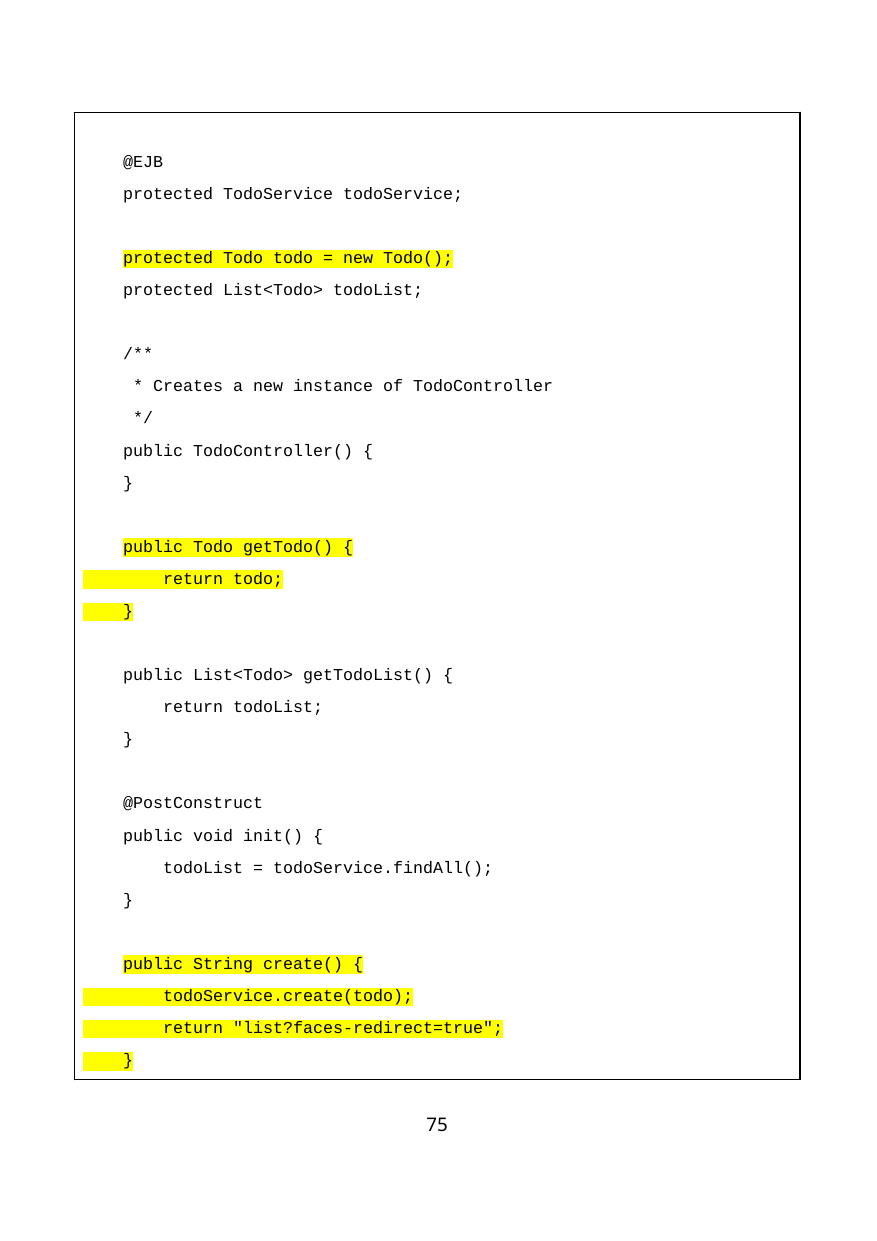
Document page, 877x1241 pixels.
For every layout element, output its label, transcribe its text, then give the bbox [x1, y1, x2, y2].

text todoService.create(todo); [83, 981, 791, 1013]
text /** [83, 339, 791, 371]
text protected Todo todo = new Todo(); [83, 243, 791, 275]
text */ [83, 403, 791, 436]
text * Creates a new instance of TodoController [83, 371, 791, 403]
text @EJB [83, 147, 791, 179]
text return todoList; [83, 692, 791, 724]
text public Todo getTodo() { [83, 532, 791, 564]
text todoList = todoService.findAll(); [83, 853, 791, 885]
text } [83, 885, 791, 917]
text protected List<Todo> todoList; [83, 275, 791, 307]
text } [83, 596, 791, 628]
text protected TodoService todoService; [83, 179, 791, 211]
text return todo; [83, 564, 791, 596]
text } [83, 468, 791, 500]
text public void init() { [83, 821, 791, 853]
text return "list?faces-redirect=true"; [83, 1013, 791, 1042]
text public List<Todo> getTodoList() { [83, 660, 791, 692]
text } [83, 724, 791, 756]
text @PostConstruct [83, 788, 791, 821]
text public TodoController() { [83, 436, 791, 468]
text public String create() { [83, 949, 791, 981]
text } [75, 1042, 799, 1079]
